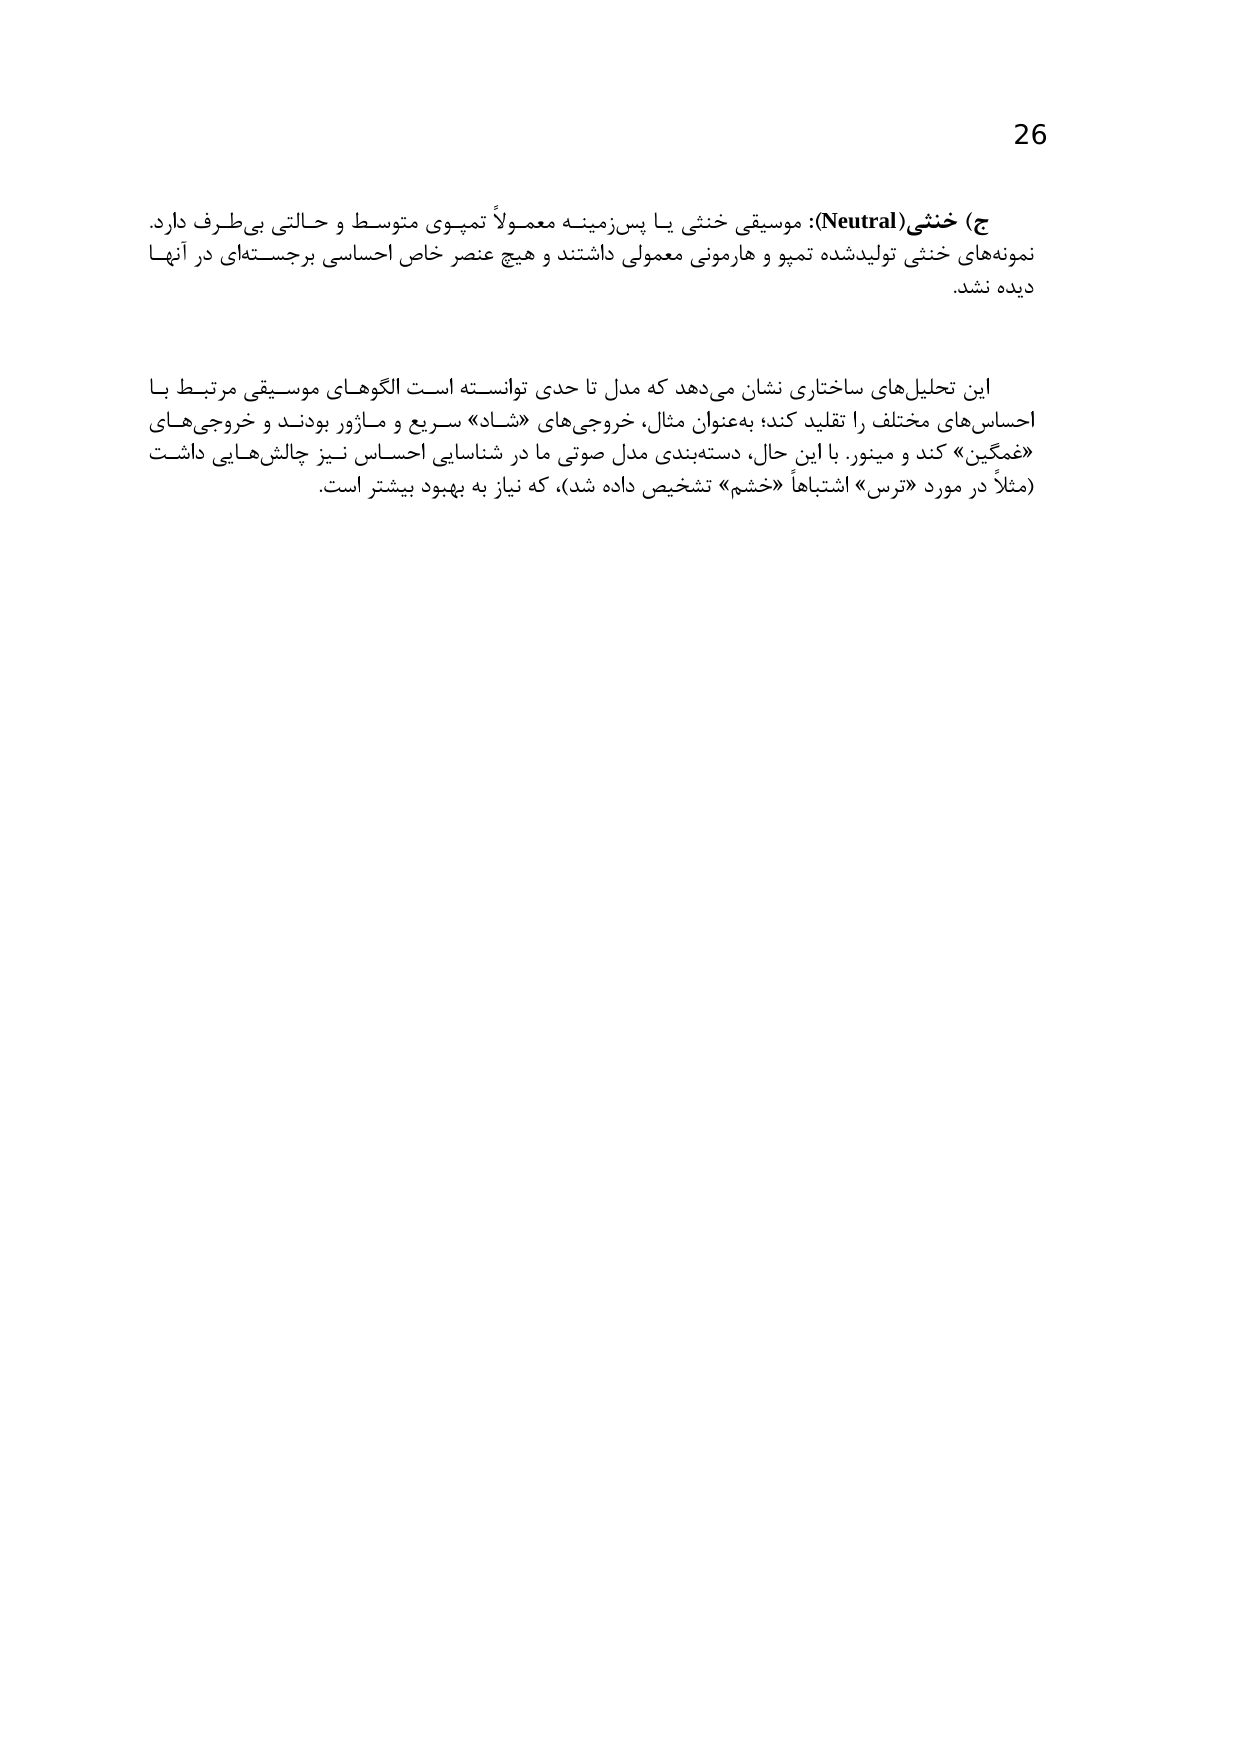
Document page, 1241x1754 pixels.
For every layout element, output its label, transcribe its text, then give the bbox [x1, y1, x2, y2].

text این تحلیل‌های ساختاری نشان می‌دهد که مدل تا حدی توانسته است الگوهای موسیقی مرتبط با احساس‌های مختلف را تقلید کند؛ به‌عنوان مثال، خروجی‌های «شاد» سریع و ماژور بودند و خروجی‌های «غمگین» کند و مینور. با این حال، دسته‌بندی مدل صوتی ما در شناسایی احساس نیز چالش‌هایی داشت (مثلاً در مورد «ترس» اشتباهاً «خشم» تشخیص داده شد)، که نیاز به بهبود بیشتر است. [148, 377, 1033, 501]
text ج) خنثی(Neutral): موسیقی خنثی یا پس‌زمینه معمولاً تمپوی متوسط و حالتی بی‌طرف دارد. نمونه‌های خنثی تولیدشده تمپو و هارمونی معمولی داشتند و هیچ عنصر خاص احساسی برجسته‌ای در آنها دیده نشد. [148, 207, 1033, 302]
